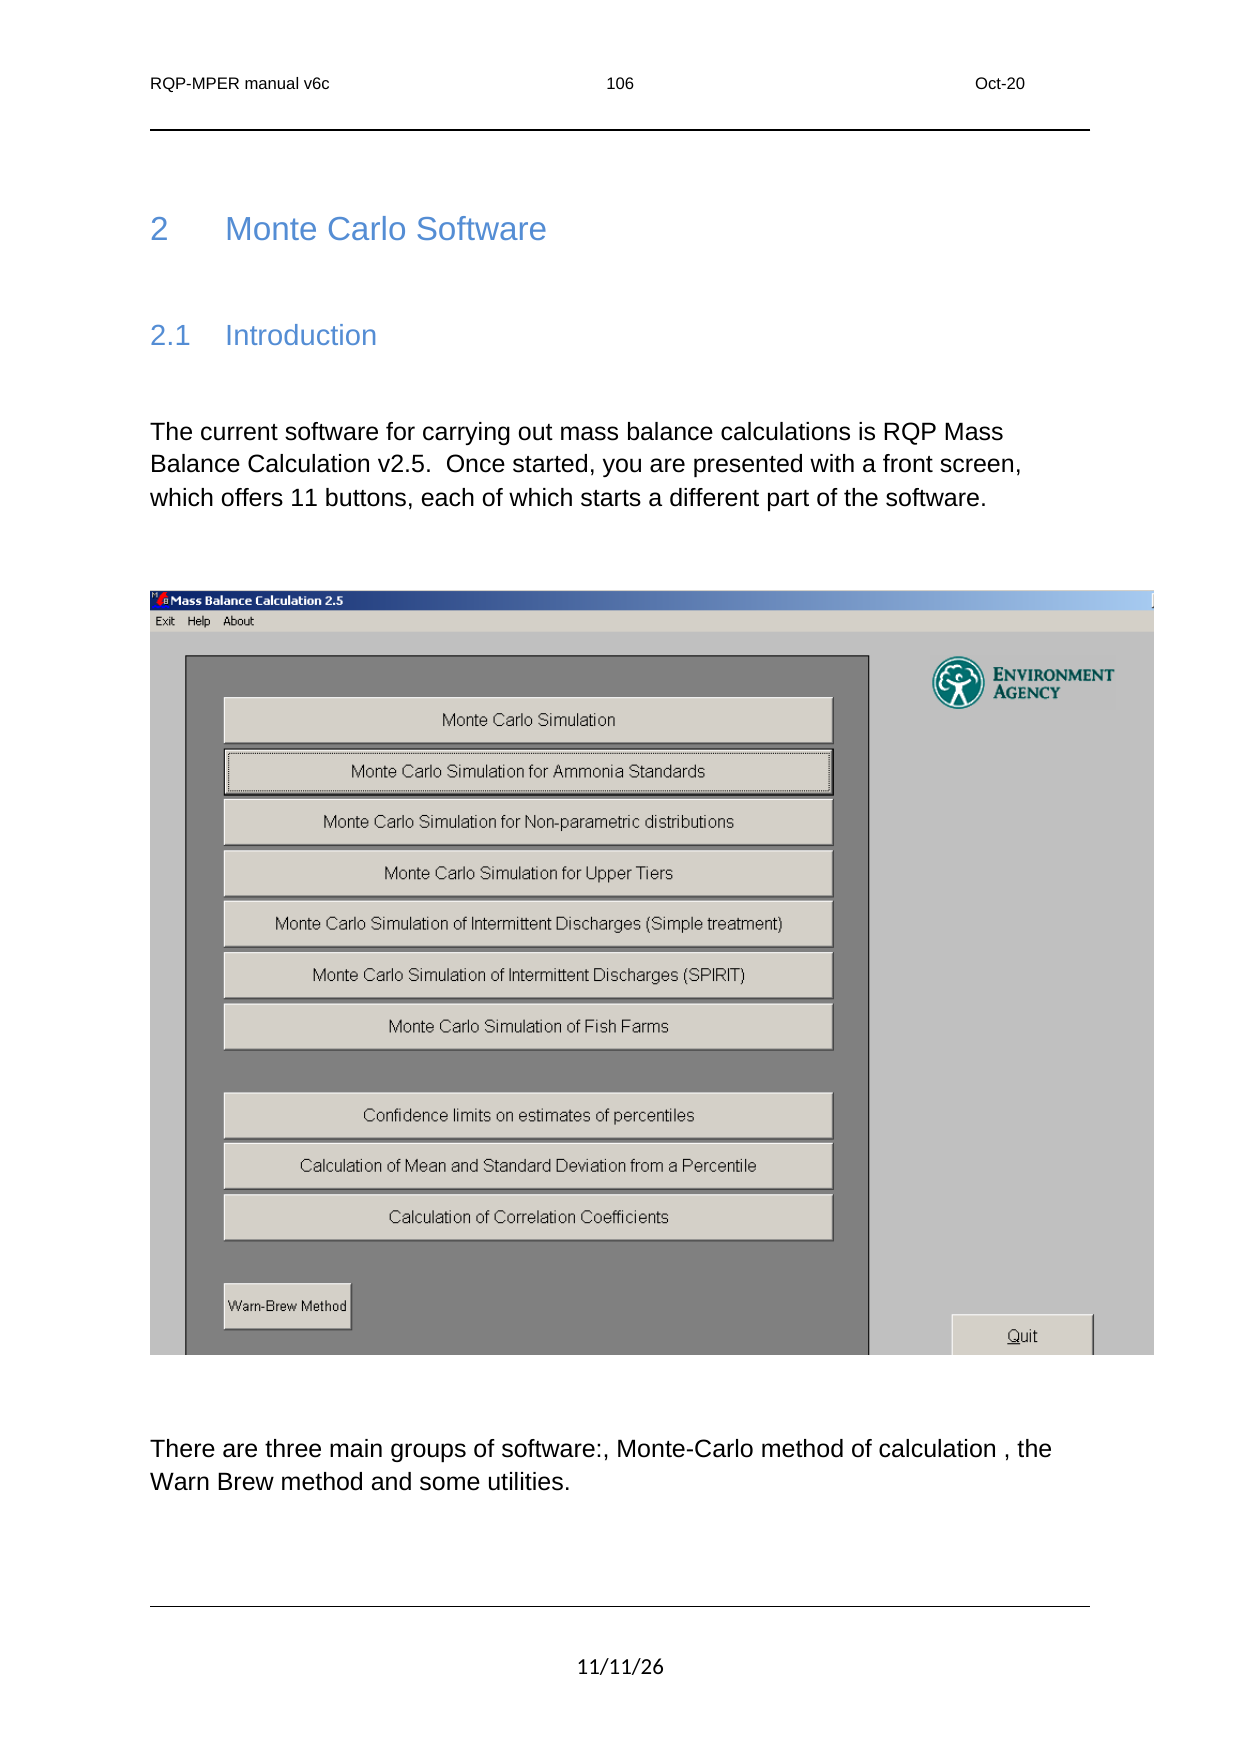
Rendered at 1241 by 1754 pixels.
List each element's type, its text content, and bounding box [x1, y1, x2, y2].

text The current software for carrying out mass balance calculations is RQP Mass Balance Calculation v2.5. Once started, you are presented with a front screen, which offers 11 buttons, each of which starts a different part of the software. [150, 416, 1090, 511]
text There are three main groups of software:, Monte-Carlo method of calculation , the Warn Brew method and some utilities. [150, 1433, 1090, 1495]
picture [150, 590, 1154, 1355]
subtitle 2.1 Introduction [150, 318, 1090, 351]
subtitle 2 Software [150, 209, 1090, 248]
